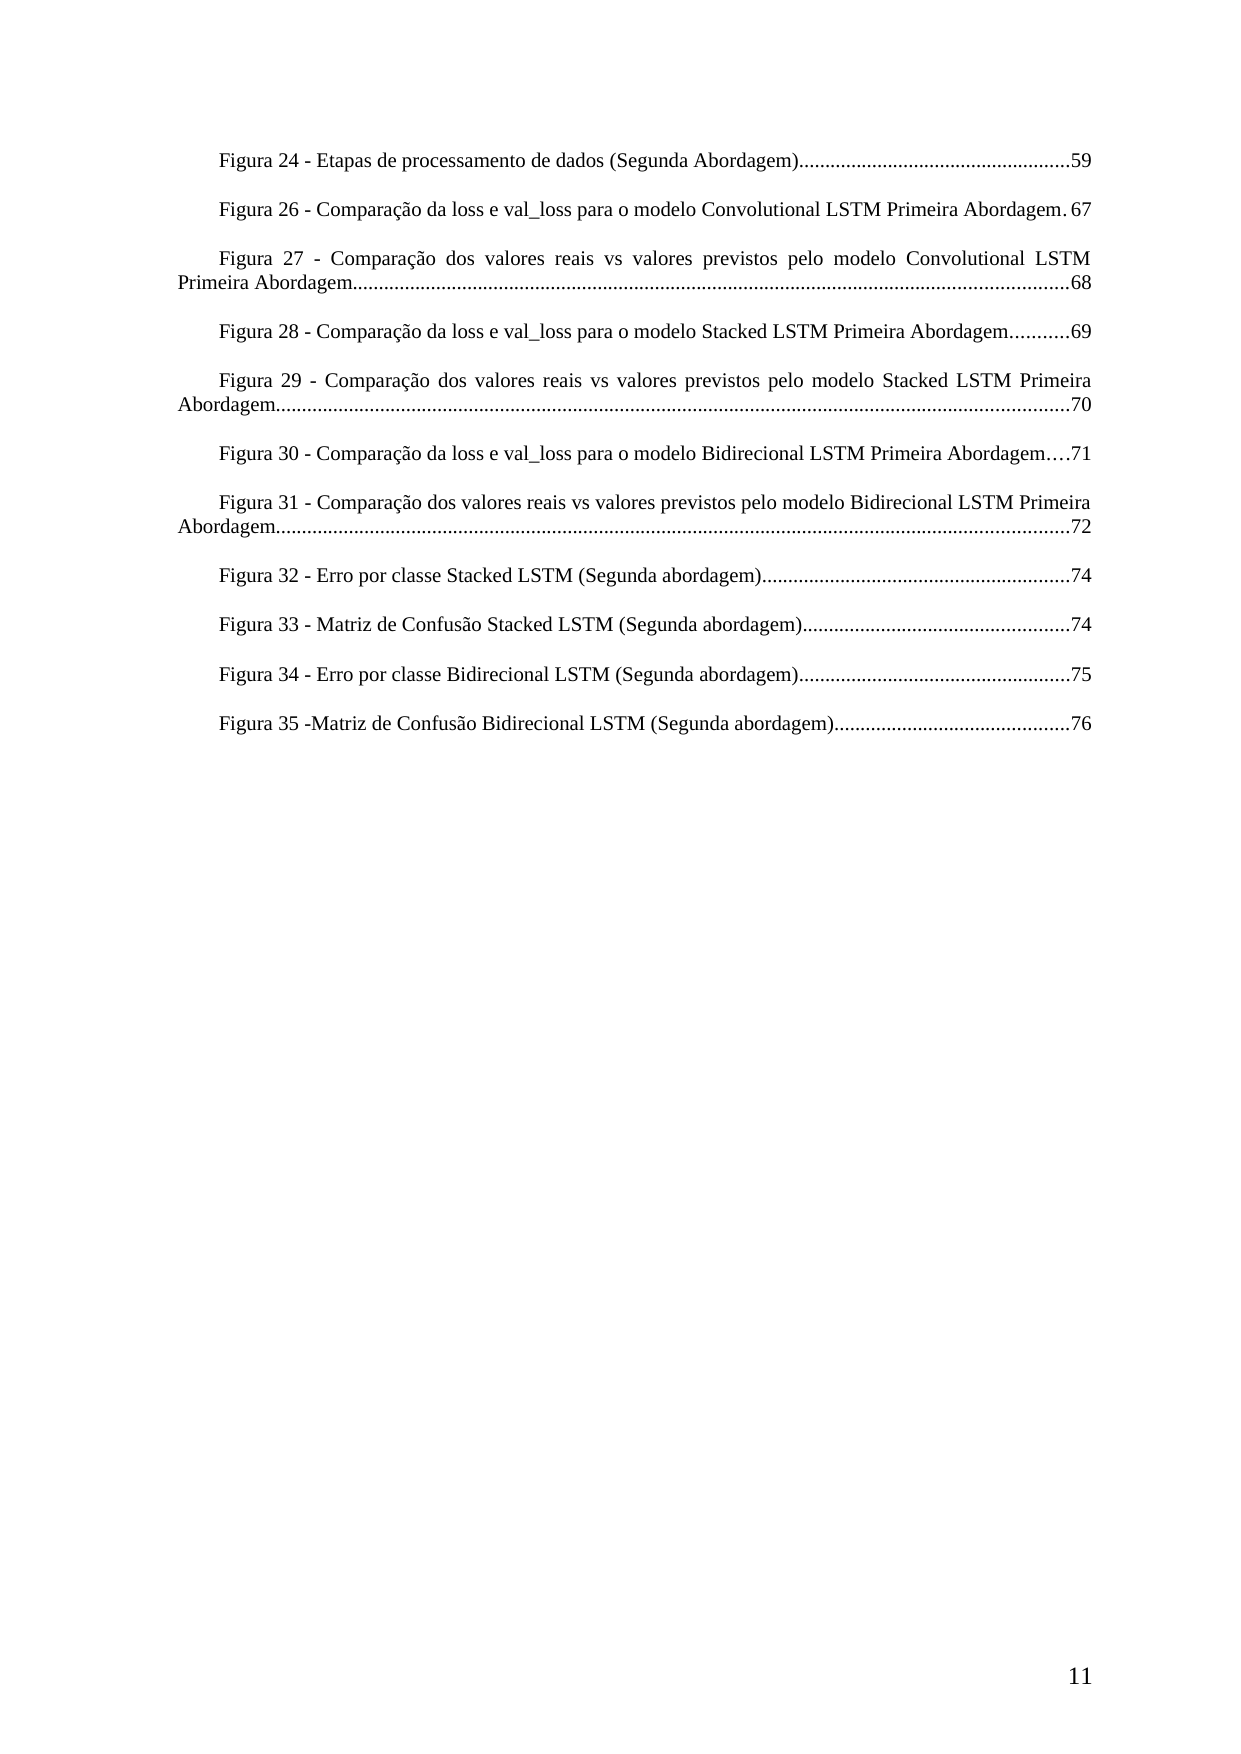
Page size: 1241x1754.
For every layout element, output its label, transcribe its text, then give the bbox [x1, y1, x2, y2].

text Figura 31 - Comparação dos valores reais vs valores previstos pelo modelo Bidirecional LSTM Primeira Abordagem 72 [177, 490, 1092, 538]
text Figura 30 - Comparação da loss e val_loss para o modelo Bidirecional LSTM Primeira Abordagem 71 [177, 441, 1092, 465]
text Figura 27 - Comparação dos valores reais vs valores previstos pelo modelo Convolutional LSTM Primeira Abordagem 68 [177, 246, 1092, 294]
text Figura 24 - Etapas de processamento de dados (Segunda Abordagem) 59 [177, 148, 1092, 172]
text Figura 28 - Comparação da loss e val_loss para o modelo Stacked LSTM Primeira Abordagem 69 [177, 319, 1092, 343]
text Figura 34 - Erro por classe Bidirecional LSTM (Segunda abordagem) 75 [177, 661, 1092, 686]
text Figura 32 - Erro por classe Stacked LSTM (Segunda abordagem) 74 [177, 563, 1092, 587]
text Figura 33 - Matriz de Confusão Stacked LSTM (Segunda abordagem) 74 [177, 612, 1092, 636]
text Figura 35 -Matriz de Confusão Bidirecional LSTM (Segunda abordagem) 76 [177, 711, 1092, 734]
text Figura 29 - Comparação dos valores reais vs valores previstos pelo modelo Stacked LSTM Primeira Abordagem 70 [177, 368, 1092, 416]
text Figura 26 - Comparação da loss e val_loss para o modelo Convolutional LSTM Primeira Abordagem 67 [177, 197, 1092, 221]
